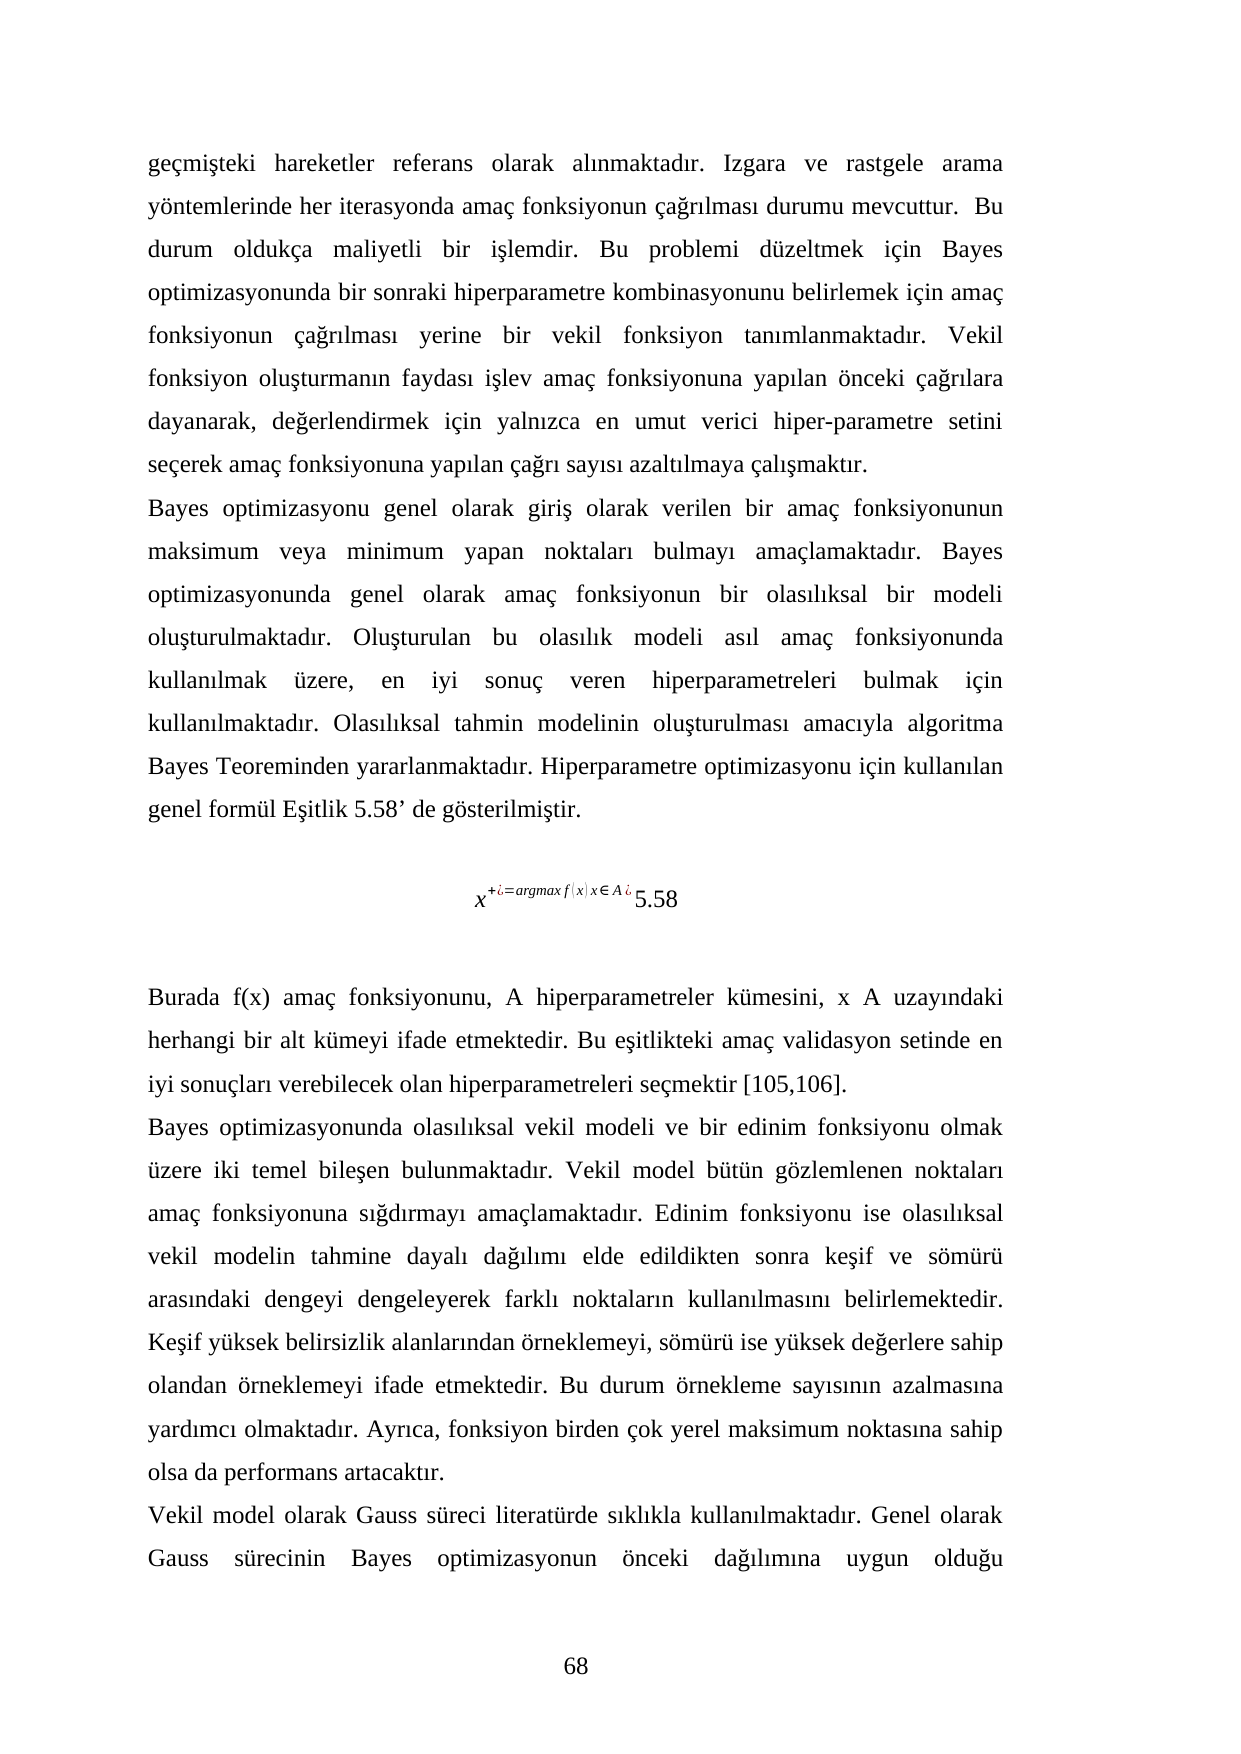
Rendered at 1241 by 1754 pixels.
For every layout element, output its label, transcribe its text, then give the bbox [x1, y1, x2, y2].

text Burada f(x) amaç fonksiyonunu, A hiperparametreler kümesini, x A uzayındaki herhangi bir alt kümeyi ifade etmektedir. Bu eşitlikteki amaç validasyon setinde en iyi sonuçları verebilecek olan hiperparametreleri seçmektir [105,106]. [148, 982, 1004, 1097]
text Bayes optimizasyonu genel olarak giriş olarak verilen bir amaç fonksiyonunun maksimum veya minimum yapan noktaları bulmayı amaçlamaktadır. Bayes optimizasyonunda genel olarak amaç fonksiyonun bir olasılıksal bir modeli oluşturulmaktadır. Oluşturulan bu olasılık modeli asıl amaç fonksiyonunda kullanılmak üzere, en iyi sonuç veren hiperparametreleri bulmak için kullanılmaktadır. Olasılıksal tahmin modelinin oluşturulması amacıyla algoritma Bayes Teoreminden yararlanmaktadır. Hiperparametre optimizasyonu için kullanılan genel formül Eşitlik 5.58’ de gösterilmiştir. [148, 493, 1004, 823]
text Bayes optimizasyonunda olasılıksal vekil modeli ve bir edinim fonksiyonu olmak üzere iki temel bileşen bulunmaktadır. Vekil model bütün gözlemlenen noktaları amaç fonksiyonuna sığdırmayı amaçlamaktadır. Edinim fonksiyonu ise olasılıksal vekil modelin tahmine dayalı dağılımı elde edildikten sonra keşif ve sömürü arasındaki dengeyi dengeleyerek farklı noktaların kullanılmasını belirlemektedir. Keşif yüksek belirsizlik alanlarından örneklemeyi, sömürü ise yüksek değerlere sahip olandan örneklemeyi ifade etmektedir. Bu durum örnekleme sayısının azalmasına yardımcı olmaktadır. Ayrıca, fonksiyon birden çok yerel maksimum noktasına sahip olsa da performans artacaktır. [148, 1112, 1004, 1486]
